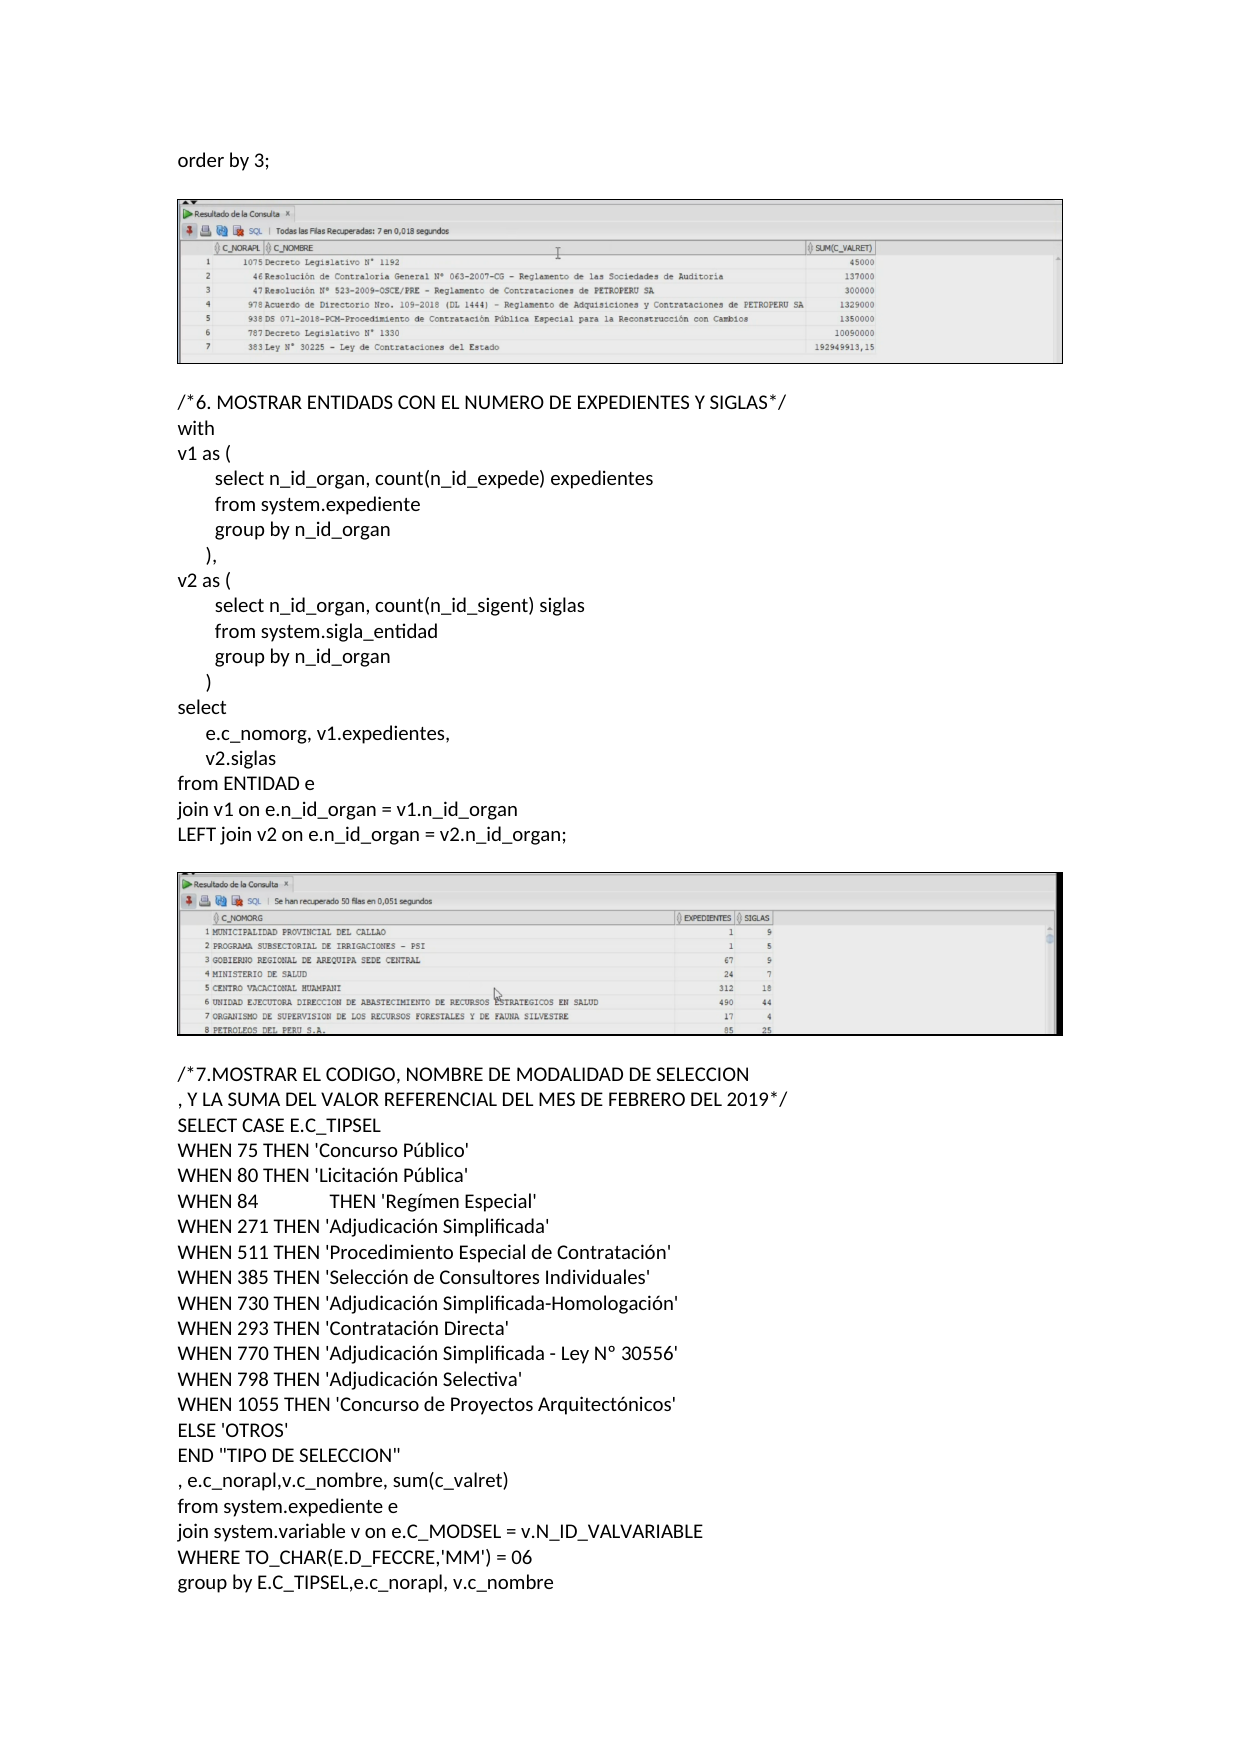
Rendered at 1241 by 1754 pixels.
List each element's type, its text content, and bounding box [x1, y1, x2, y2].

text ELSE 'OTROS' [177, 1417, 1063, 1442]
text with [177, 415, 1063, 440]
text v2.siglas [177, 745, 1063, 771]
picture [178, 200, 1062, 363]
text from ENTIDAD e [177, 771, 1063, 796]
text select n_id_organ, count(n_id_sigent) siglas [177, 593, 1063, 618]
text ), [177, 542, 1063, 567]
text SELECT CASE E.C_TIPSEL [177, 1112, 1063, 1137]
text , e.c_norapl,v.c_nombre, sum(c_valret) [177, 1468, 1063, 1493]
text WHEN 84 THEN 'Regímen Especial' [177, 1188, 1063, 1213]
text from system.sigla_entidad [177, 618, 1063, 643]
text v1 as ( [177, 440, 1063, 466]
text join v1 on e.n_id_organ = v1.n_id_organ [177, 796, 1063, 821]
text WHEN 293 THEN 'Contratación Directa' [177, 1315, 1063, 1341]
text WHEN 511 THEN 'Procedimiento Especial de Contratación' [177, 1239, 1063, 1264]
text /*7.MOSTRAR EL CODIGO, NOMBRE DE MODALIDAD DE SELECCION [177, 1061, 1063, 1086]
text WHEN 385 THEN 'Selección de Consultores Individuales' [177, 1264, 1063, 1290]
text select n_id_organ, count(n_id_expede) expedientes [177, 466, 1063, 491]
text order by 3; [177, 148, 1063, 173]
text , Y LA SUMA DEL VALOR REFERENCIAL DEL MES DE FEBRERO DEL 2019*/ [177, 1086, 1063, 1112]
text e.c_nomorg, v1.expedientes, [177, 720, 1063, 745]
text group by E.C_TIPSEL,e.c_norapl, v.c_nombre [177, 1569, 1063, 1595]
text WHEN 798 THEN 'Adjudicación Selectiva' [177, 1366, 1063, 1391]
text from system.expediente e [177, 1493, 1063, 1518]
text ) [177, 669, 1063, 694]
text v2 as ( [177, 567, 1063, 593]
text END "TIPO DE SELECCION" [177, 1442, 1063, 1468]
text WHEN 75 THEN 'Concurso Público' [177, 1137, 1063, 1163]
text join system.variable v on e.C_MODSEL = v.N_ID_VALVARIABLE [177, 1518, 1063, 1544]
text WHEN 271 THEN 'Adjudicación Simplificada' [177, 1213, 1063, 1239]
text from system.expediente [177, 491, 1063, 516]
text WHEN 80 THEN 'Licitación Pública' [177, 1163, 1063, 1188]
text group by n_id_organ [177, 516, 1063, 542]
text WHEN 770 THEN 'Adjudicación Simplificada - Ley Nº 30556' [177, 1341, 1063, 1366]
text WHERE TO_CHAR(E.D_FECCRE,'MM') = 06 [177, 1544, 1063, 1569]
text select [177, 694, 1063, 720]
picture [178, 873, 1062, 1034]
text WHEN 1055 THEN 'Concurso de Proyectos Arquitectónicos' [177, 1391, 1063, 1417]
text LEFT join v2 on e.n_id_organ = v2.n_id_organ; [177, 821, 1063, 847]
text /*6. MOSTRAR ENTIDADS CON EL NUMERO DE EXPEDIENTES Y SIGLAS*/ [177, 389, 1063, 415]
text group by n_id_organ [177, 643, 1063, 669]
text WHEN 730 THEN 'Adjudicación Simplificada-Homologación' [177, 1290, 1063, 1315]
